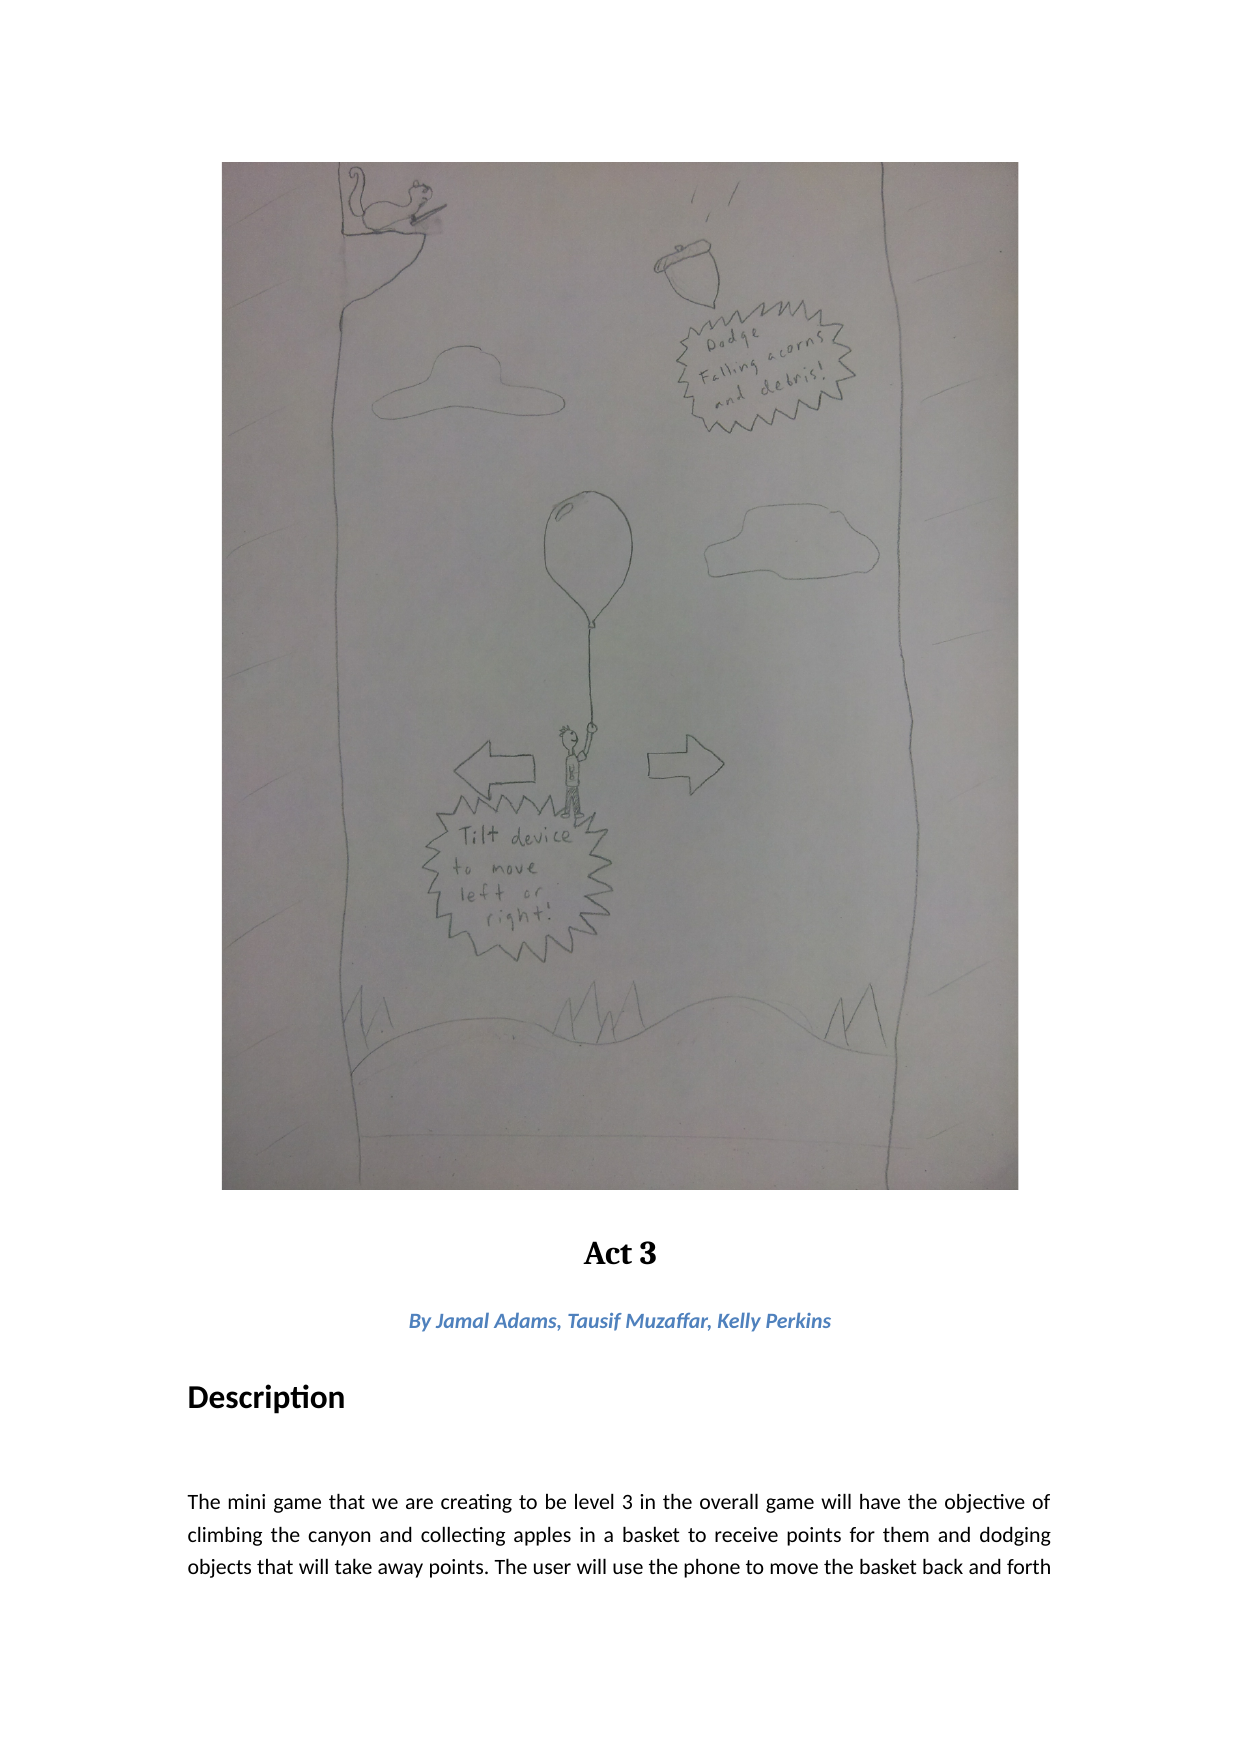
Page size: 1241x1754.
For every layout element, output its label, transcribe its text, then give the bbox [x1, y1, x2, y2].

text By Jamal Adams, Tausif Muzaffar, Kelly Perkins [187, 1304, 1053, 1337]
subtitle Description [187, 1364, 1053, 1429]
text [187, 1486, 1053, 1583]
picture [221, 162, 1019, 1190]
